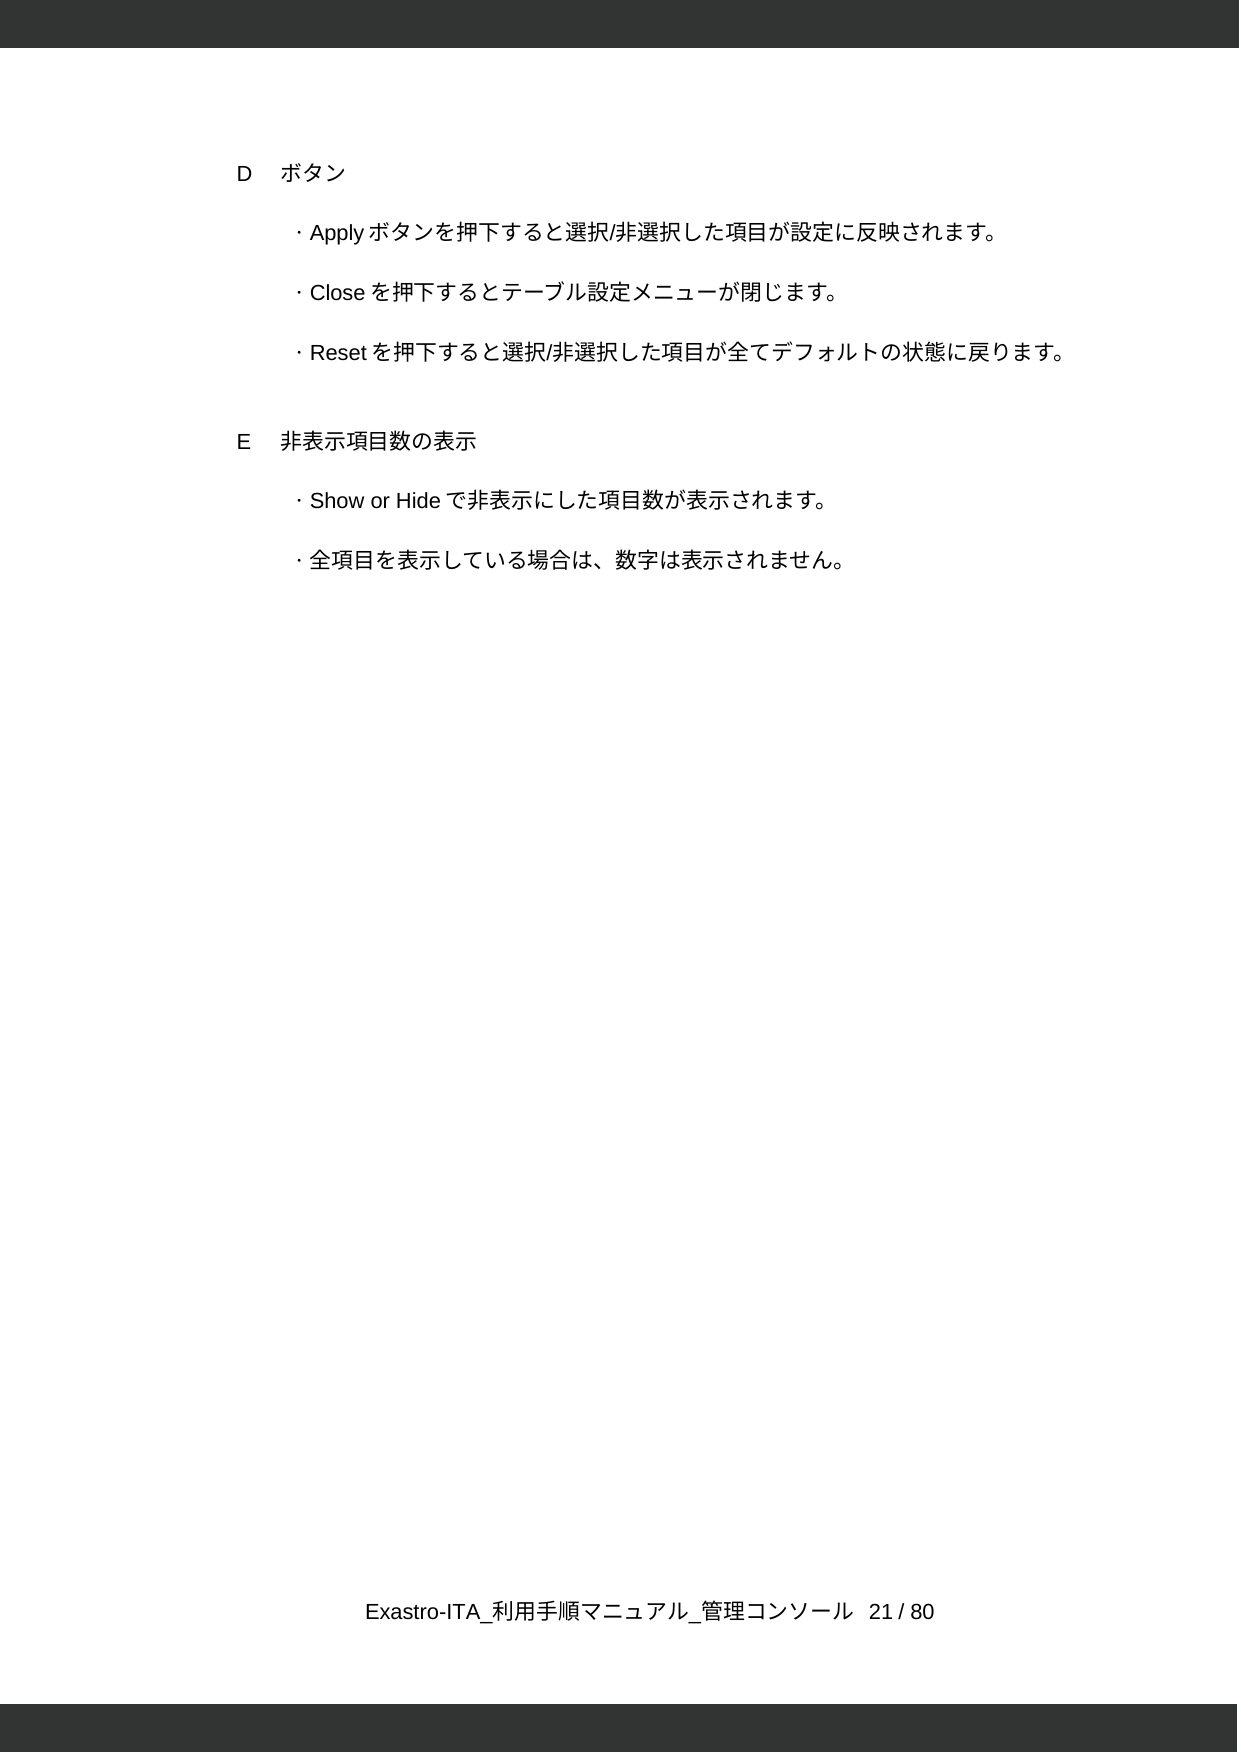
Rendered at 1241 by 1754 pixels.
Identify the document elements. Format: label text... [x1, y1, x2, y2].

picture [0, 1704, 1237, 1752]
list 全項目を表示している場合は、数字は表示されません。 [295, 529, 1152, 589]
list Resetを押下すると選択/非選択した項目が全てデフォルトの状態に戻ります。 [295, 321, 1152, 380]
picture [0, 0, 1239, 48]
list Show or Hideで非表示にした項目数が表示されます。 [295, 469, 1152, 529]
list Closeを押下するとテーブル設定メニューが閉じます。 [295, 261, 1152, 321]
list Applyボタンを押下すると選択/非選択した項目が設定に反映されます。 [295, 201, 1152, 261]
text ボタン [236, 142, 1152, 201]
text 非表示項目数の表示 [236, 410, 1152, 469]
